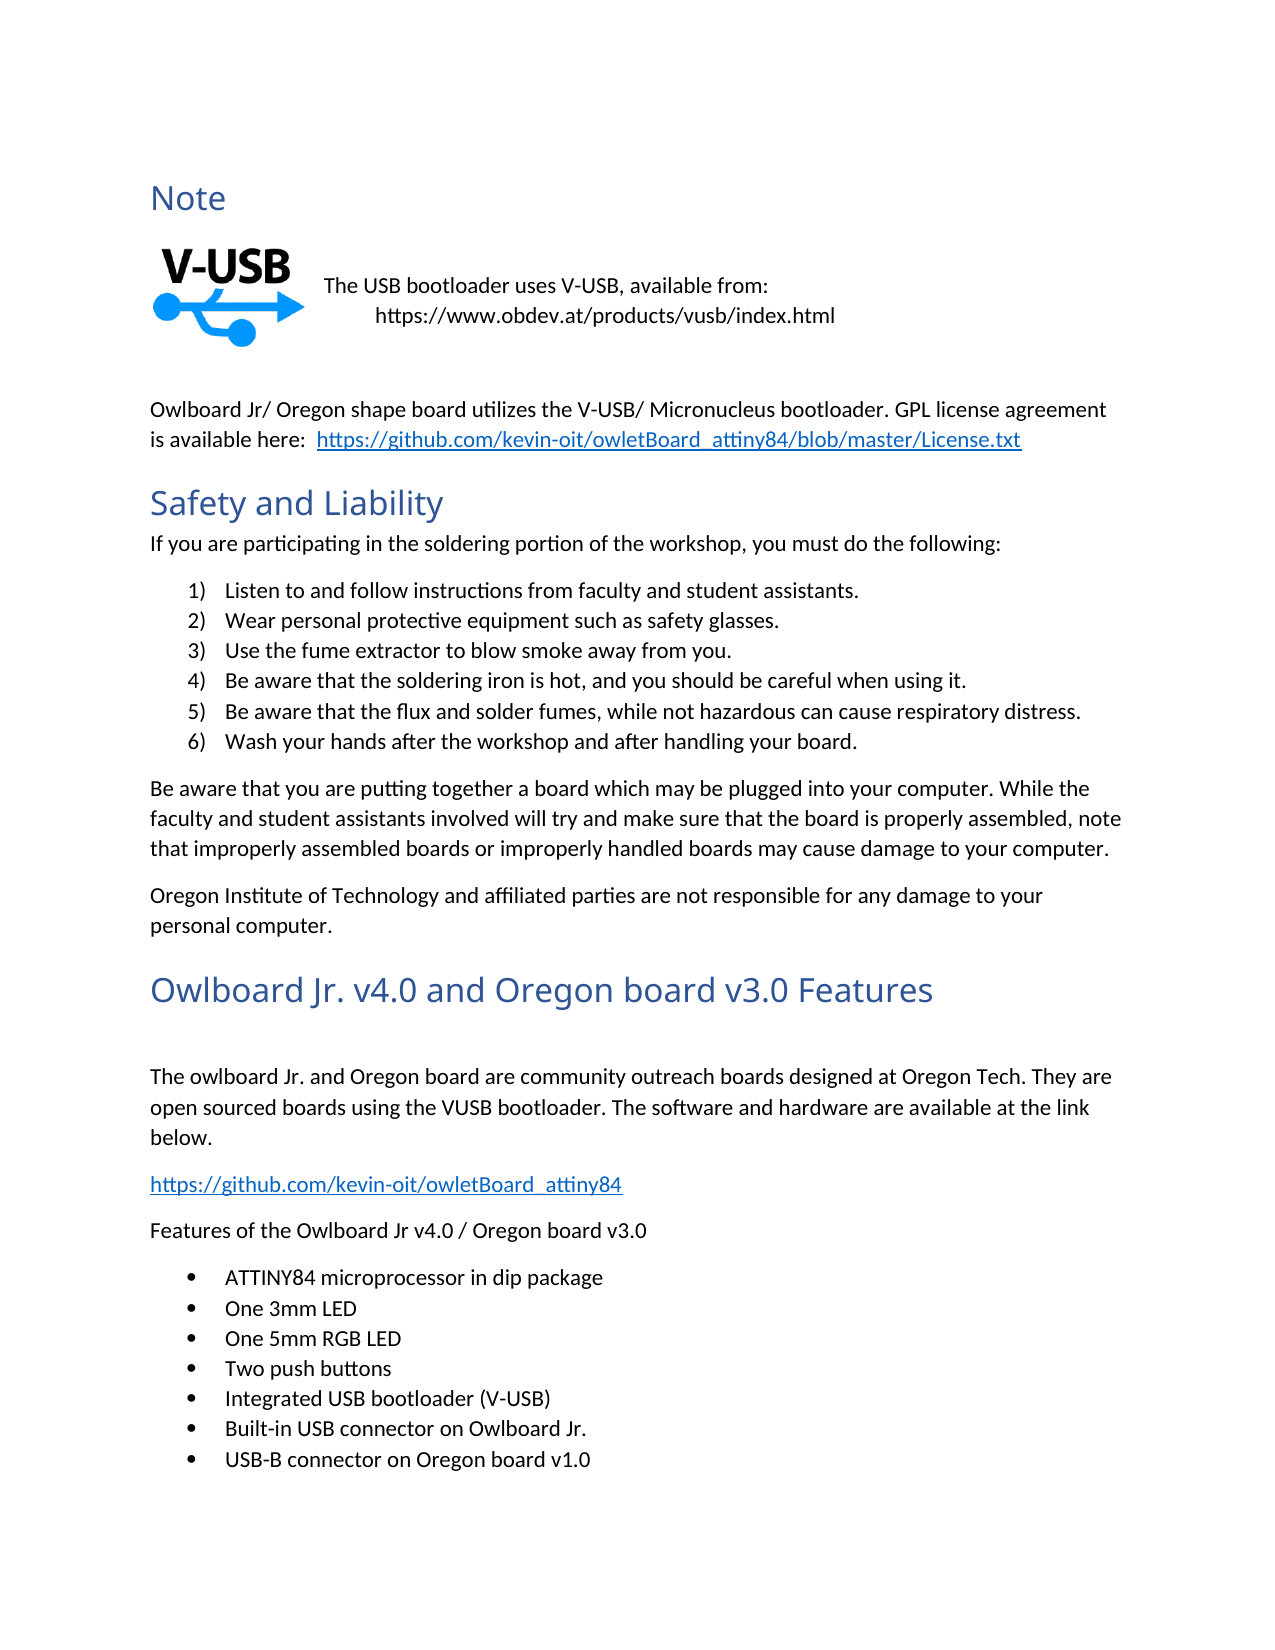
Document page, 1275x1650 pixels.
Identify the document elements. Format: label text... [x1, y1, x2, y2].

list Integrated USB bootloader (V-USB) [187, 1384, 1125, 1412]
list Two push buttons [187, 1354, 1125, 1382]
list Listen to and follow instructions from faculty and student assistants. [187, 576, 1125, 604]
list ATTINY84 microprocessor in dip package [187, 1263, 1125, 1292]
list Be aware that the flux and solder fumes, while not hazardous can cause respiratory distress. [187, 697, 1125, 725]
picture [153, 248, 305, 347]
text Features of the Owlboard Jr v4.0 / Oregon board v3.0 [150, 1217, 1125, 1245]
text The owlboard Jr. and Oregon board are community outreach boards designed at Oregon Tech. They are open sourced boards using the VUSB bootloader. The software and hardware are available at the link below. [150, 1062, 1125, 1151]
subtitle Owlboard Jr. v4.0 and Oregon board v3.0 Features [150, 967, 1125, 1012]
list One 3mm LED [187, 1294, 1125, 1322]
text Oregon Institute of Technology and affiliated parties are not responsible for any damage to your personal computer. [150, 881, 1125, 939]
text The USB bootloader uses V-USB, available from: https://www.obdev.at/products/vusb/index.html [305, 271, 1125, 329]
subtitle Safety and Liability [150, 480, 1125, 526]
list Be aware that the soldering iron is hot, and you should be careful when using it. [187, 667, 1125, 695]
text Owlboard Jr/ Oregon shape board utilizes the V-USB/ Micronucleus bootloader. GPL license agreement is available here: https://github.com/kevin-oit/owletBoard_attiny84/blob/master/License.txt [150, 395, 1125, 453]
subtitle Note [150, 175, 1125, 220]
list Wash your hands after the workshop and after handling your board. [187, 727, 1125, 755]
list Built-in USB connector on Owlboard Jr. [187, 1414, 1125, 1443]
text https://github.com/kevin-oit/owletBoard_attiny84 [150, 1170, 1125, 1198]
list One 5mm RGB LED [187, 1324, 1125, 1352]
text Be aware that you are putting together a board which may be plugged into your computer. While the faculty and student assistants involved will try and make sure that the board is properly assembled, note that improperly assembled boards or improperly handled boards may cause damage to your computer. [150, 774, 1125, 862]
list Wear personal protective equipment such as safety glasses. [187, 606, 1125, 634]
text If you are participating in the soldering portion of the workshop, you must do the following: [150, 529, 1125, 557]
list Use the fume extractor to blow smoke away from you. [187, 636, 1125, 664]
list USB-B connector on Oregon board v1.0 [187, 1445, 1125, 1473]
